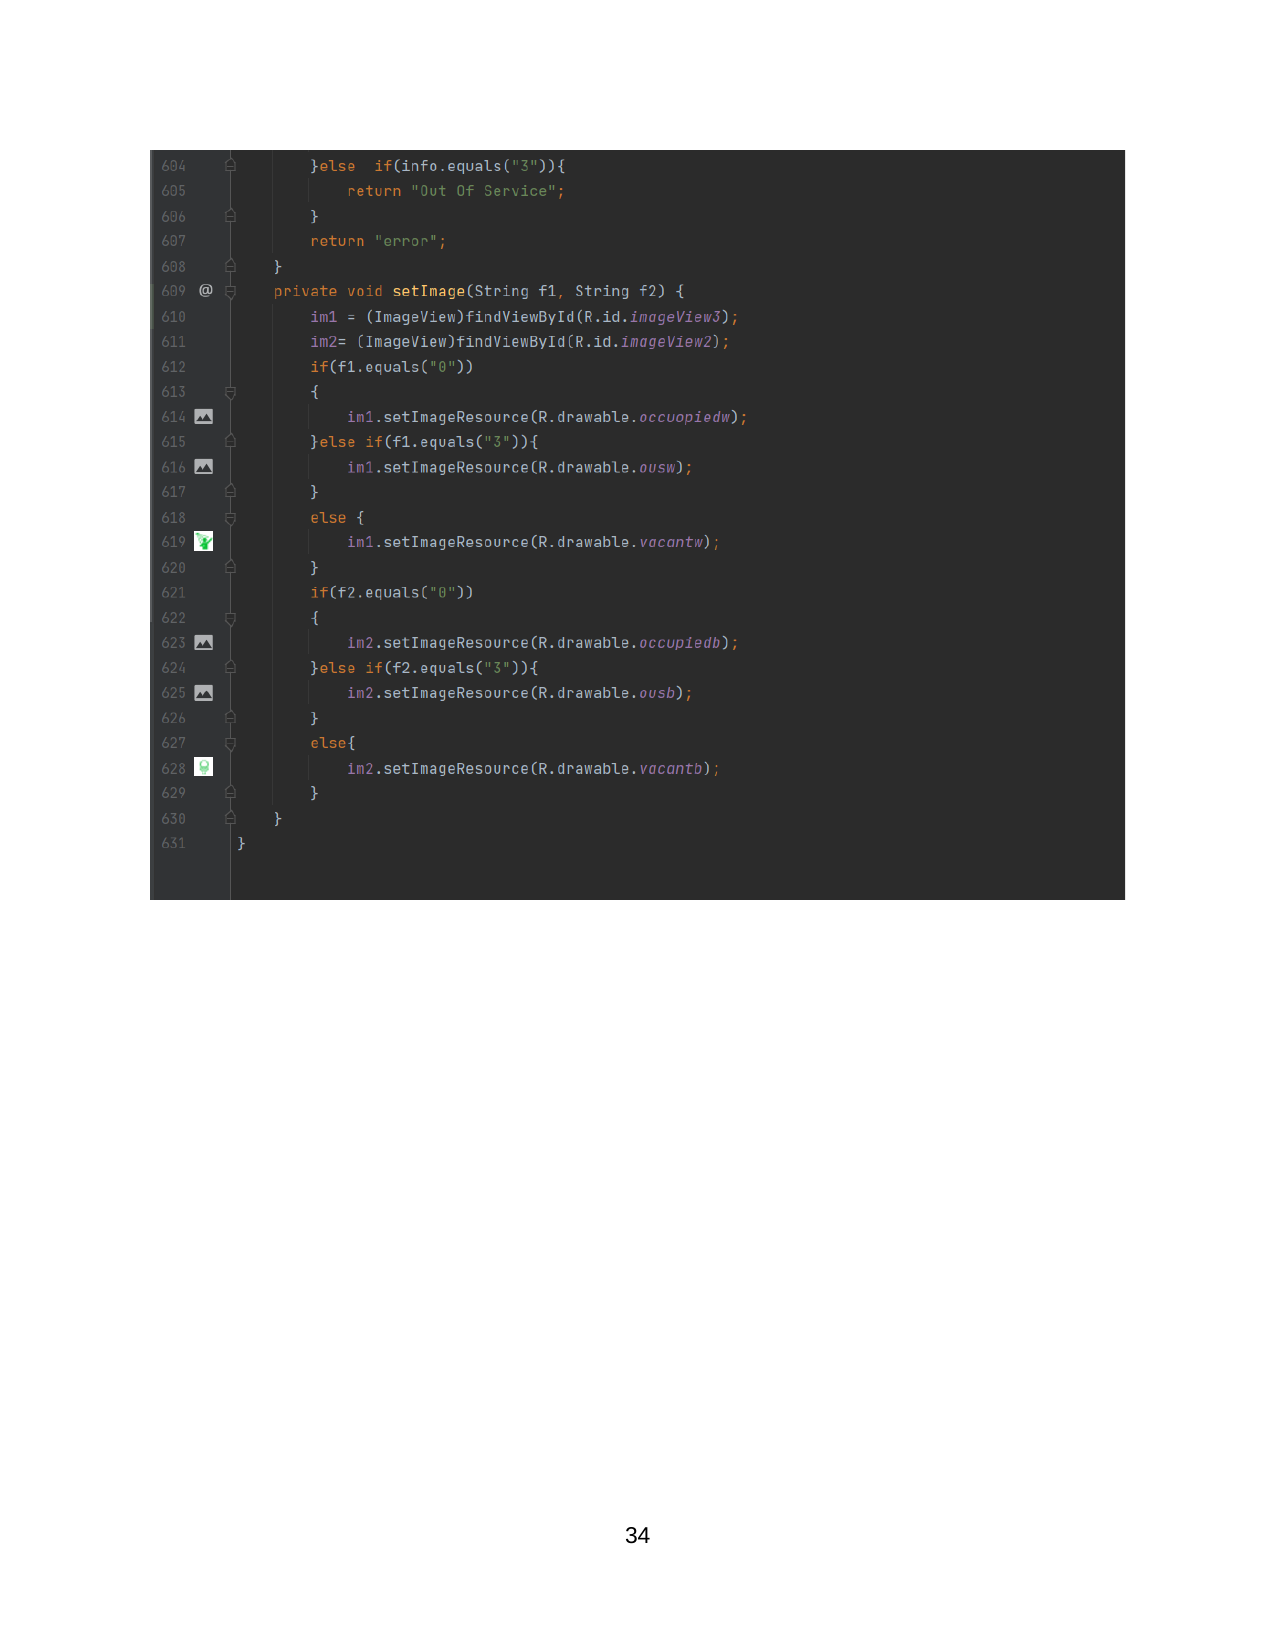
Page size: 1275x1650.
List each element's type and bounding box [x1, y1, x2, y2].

picture [150, 150, 1125, 900]
